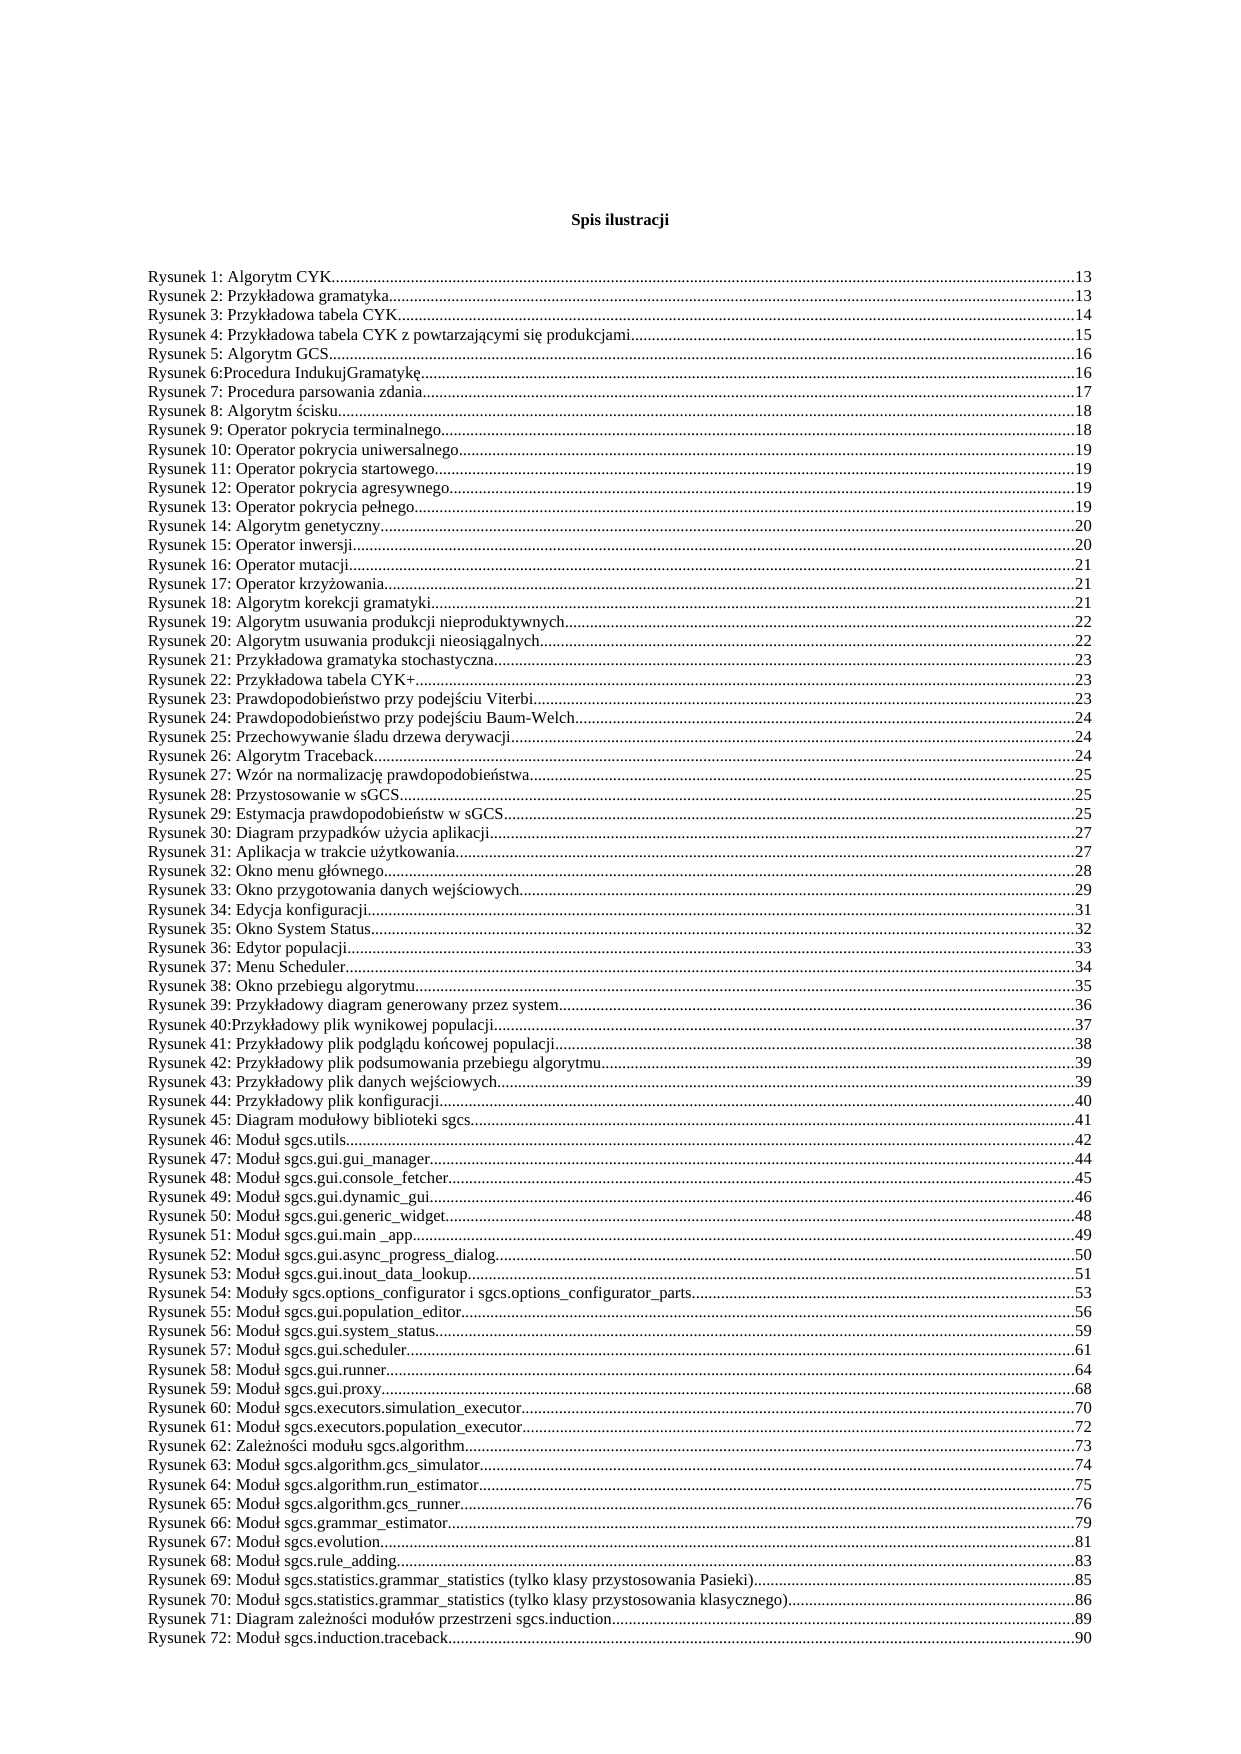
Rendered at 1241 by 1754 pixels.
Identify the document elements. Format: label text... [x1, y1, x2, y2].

text Rysunek 33: Okno przygotowania danych wejściowych 29 [148, 880, 1093, 899]
text Rysunek 72: Moduł sgcs.induction.traceback 90 [148, 1628, 1093, 1647]
text Rysunek 49: Moduł sgcs.gui.dynamic_gui 46 [148, 1187, 1093, 1206]
text Rysunek 55: Moduł sgcs.gui.population_editor 56 [148, 1302, 1093, 1321]
text Rysunek 32: Okno menu głównego 28 [148, 861, 1093, 880]
text Rysunek 53: Moduł sgcs.gui.inout_data_lookup 51 [148, 1263, 1093, 1283]
text Rysunek 38: Okno przebiegu algorytmu 35 [148, 976, 1093, 995]
text Rysunek 64: Moduł sgcs.algorithm.run_estimator 75 [148, 1474, 1093, 1493]
text Rysunek 69: Moduł sgcs.statistics.grammar_statistics (tylko klasy przystosowania Pasieki) 85 [148, 1570, 1093, 1589]
text Rysunek 24: Prawdopodobieństwo przy podejściu Baum-Welch 24 [148, 708, 1093, 727]
text Rysunek 68: Moduł sgcs.rule_adding 83 [148, 1551, 1093, 1570]
text Rysunek 52: Moduł sgcs.gui.async_progress_dialog 50 [148, 1244, 1093, 1263]
text Rysunek 19: Algorytm usuwania produkcji nieproduktywnych 22 [148, 612, 1093, 631]
text Rysunek 65: Moduł sgcs.algorithm.gcs_runner 76 [148, 1493, 1093, 1513]
text Rysunek 17: Operator krzyżowania 21 [148, 573, 1093, 593]
text Rysunek 7: Procedura parsowania zdania 17 [148, 382, 1093, 401]
text Rysunek 16: Operator mutacji 21 [148, 554, 1093, 573]
text Rysunek 23: Prawdopodobieństwo przy podejściu Viterbi 23 [148, 688, 1093, 708]
text Rysunek 42: Przykładowy plik podsumowania przebiegu algorytmu 39 [148, 1053, 1093, 1072]
text Rysunek 34: Edycja konfiguracji 31 [148, 899, 1093, 918]
text Rysunek 44: Przykładowy plik konfiguracji 40 [148, 1091, 1093, 1110]
text Rysunek 67: Moduł sgcs.evolution 81 [148, 1532, 1093, 1551]
text Rysunek 47: Moduł sgcs.gui.gui_manager 44 [148, 1148, 1093, 1168]
text Rysunek 48: Moduł sgcs.gui.console_fetcher 45 [148, 1168, 1093, 1187]
text Rysunek 25: Przechowywanie śladu drzewa derywacji 24 [148, 727, 1093, 746]
text Rysunek 3: Przykładowa tabela CYK 14 [148, 305, 1093, 324]
text Rysunek 46: Moduł sgcs.utils 42 [148, 1129, 1093, 1148]
text Rysunek 27: Wzór na normalizację prawdopodobieństwa 25 [148, 765, 1093, 784]
text Rysunek 37: Menu Scheduler 34 [148, 957, 1093, 976]
text Rysunek 11: Operator pokrycia startowego 19 [148, 458, 1093, 478]
text Rysunek 36: Edytor populacji 33 [148, 938, 1093, 957]
text Rysunek 15: Operator inwersji 20 [148, 535, 1093, 554]
text Rysunek 14: Algorytm genetyczny 20 [148, 516, 1093, 535]
text Rysunek 9: Operator pokrycia terminalnego 18 [148, 420, 1093, 439]
text Rysunek 71: Diagram zależności modułów przestrzeni sgcs.induction 89 [148, 1608, 1093, 1628]
text Rysunek 40:Przykładowy plik wynikowej populacji 37 [148, 1014, 1093, 1033]
text Rysunek 29: Estymacja prawdopodobieństw w sGCS 25 [148, 803, 1093, 823]
text Rysunek 22: Przykładowa tabela CYK+ 23 [148, 669, 1093, 688]
text Spis ilustracji [148, 210, 1093, 229]
text Rysunek 51: Moduł sgcs.gui.main _app 49 [148, 1225, 1093, 1244]
text Rysunek 39: Przykładowy diagram generowany przez system 36 [148, 995, 1093, 1014]
text Rysunek 12: Operator pokrycia agresywnego 19 [148, 478, 1093, 497]
text Rysunek 8: Algorytm ścisku 18 [148, 401, 1093, 420]
text Rysunek 66: Moduł sgcs.grammar_estimator 79 [148, 1513, 1093, 1532]
text Rysunek 35: Okno System Status 32 [148, 918, 1093, 938]
text Rysunek 1: Algorytm CYK 13 [148, 267, 1093, 286]
text Rysunek 62: Zależności modułu sgcs.algorithm 73 [148, 1436, 1093, 1455]
text Rysunek 50: Moduł sgcs.gui.generic_widget 48 [148, 1206, 1093, 1225]
text Rysunek 2: Przykładowa gramatyka 13 [148, 286, 1093, 305]
text Rysunek 45: Diagram modułowy biblioteki sgcs 41 [148, 1110, 1093, 1129]
text Rysunek 41: Przykładowy plik podglądu końcowej populacji 38 [148, 1033, 1093, 1053]
text Rysunek 5: Algorytm GCS 16 [148, 343, 1093, 363]
text Rysunek 61: Moduł sgcs.executors.population_executor 72 [148, 1417, 1093, 1436]
text Rysunek 10: Operator pokrycia uniwersalnego 19 [148, 439, 1093, 458]
text Rysunek 26: Algorytm Traceback 24 [148, 746, 1093, 765]
text Rysunek 60: Moduł sgcs.executors.simulation_executor 70 [148, 1398, 1093, 1417]
text Rysunek 6:Procedura IndukujGramatykę 16 [148, 363, 1093, 382]
text Rysunek 28: Przystosowanie w sGCS 25 [148, 784, 1093, 803]
text Rysunek 54: Moduły sgcs.options_configurator i sgcs.options_configurator_parts 53 [148, 1283, 1093, 1302]
text Rysunek 4: Przykładowa tabela CYK z powtarzającymi się produkcjami 15 [148, 324, 1093, 343]
text Rysunek 13: Operator pokrycia pełnego 19 [148, 497, 1093, 516]
text Rysunek 58: Moduł sgcs.gui.runner 64 [148, 1359, 1093, 1378]
text Rysunek 43: Przykładowy plik danych wejściowych 39 [148, 1072, 1093, 1091]
text Rysunek 30: Diagram przypadków użycia aplikacji 27 [148, 823, 1093, 842]
text Rysunek 31: Aplikacja w trakcie użytkowania 27 [148, 842, 1093, 861]
text Rysunek 59: Moduł sgcs.gui.proxy 68 [148, 1378, 1093, 1398]
text Rysunek 70: Moduł sgcs.statistics.grammar_statistics (tylko klasy przystosowania klasycznego) 86 [148, 1589, 1093, 1608]
text Rysunek 56: Moduł sgcs.gui.system_status 59 [148, 1321, 1093, 1340]
text Rysunek 63: Moduł sgcs.algorithm.gcs_simulator 74 [148, 1455, 1093, 1474]
text Rysunek 20: Algorytm usuwania produkcji nieosiągalnych 22 [148, 631, 1093, 650]
text Rysunek 57: Moduł sgcs.gui.scheduler 61 [148, 1340, 1093, 1359]
text Rysunek 21: Przykładowa gramatyka stochastyczna 23 [148, 650, 1093, 669]
text Rysunek 18: Algorytm korekcji gramatyki 21 [148, 593, 1093, 612]
